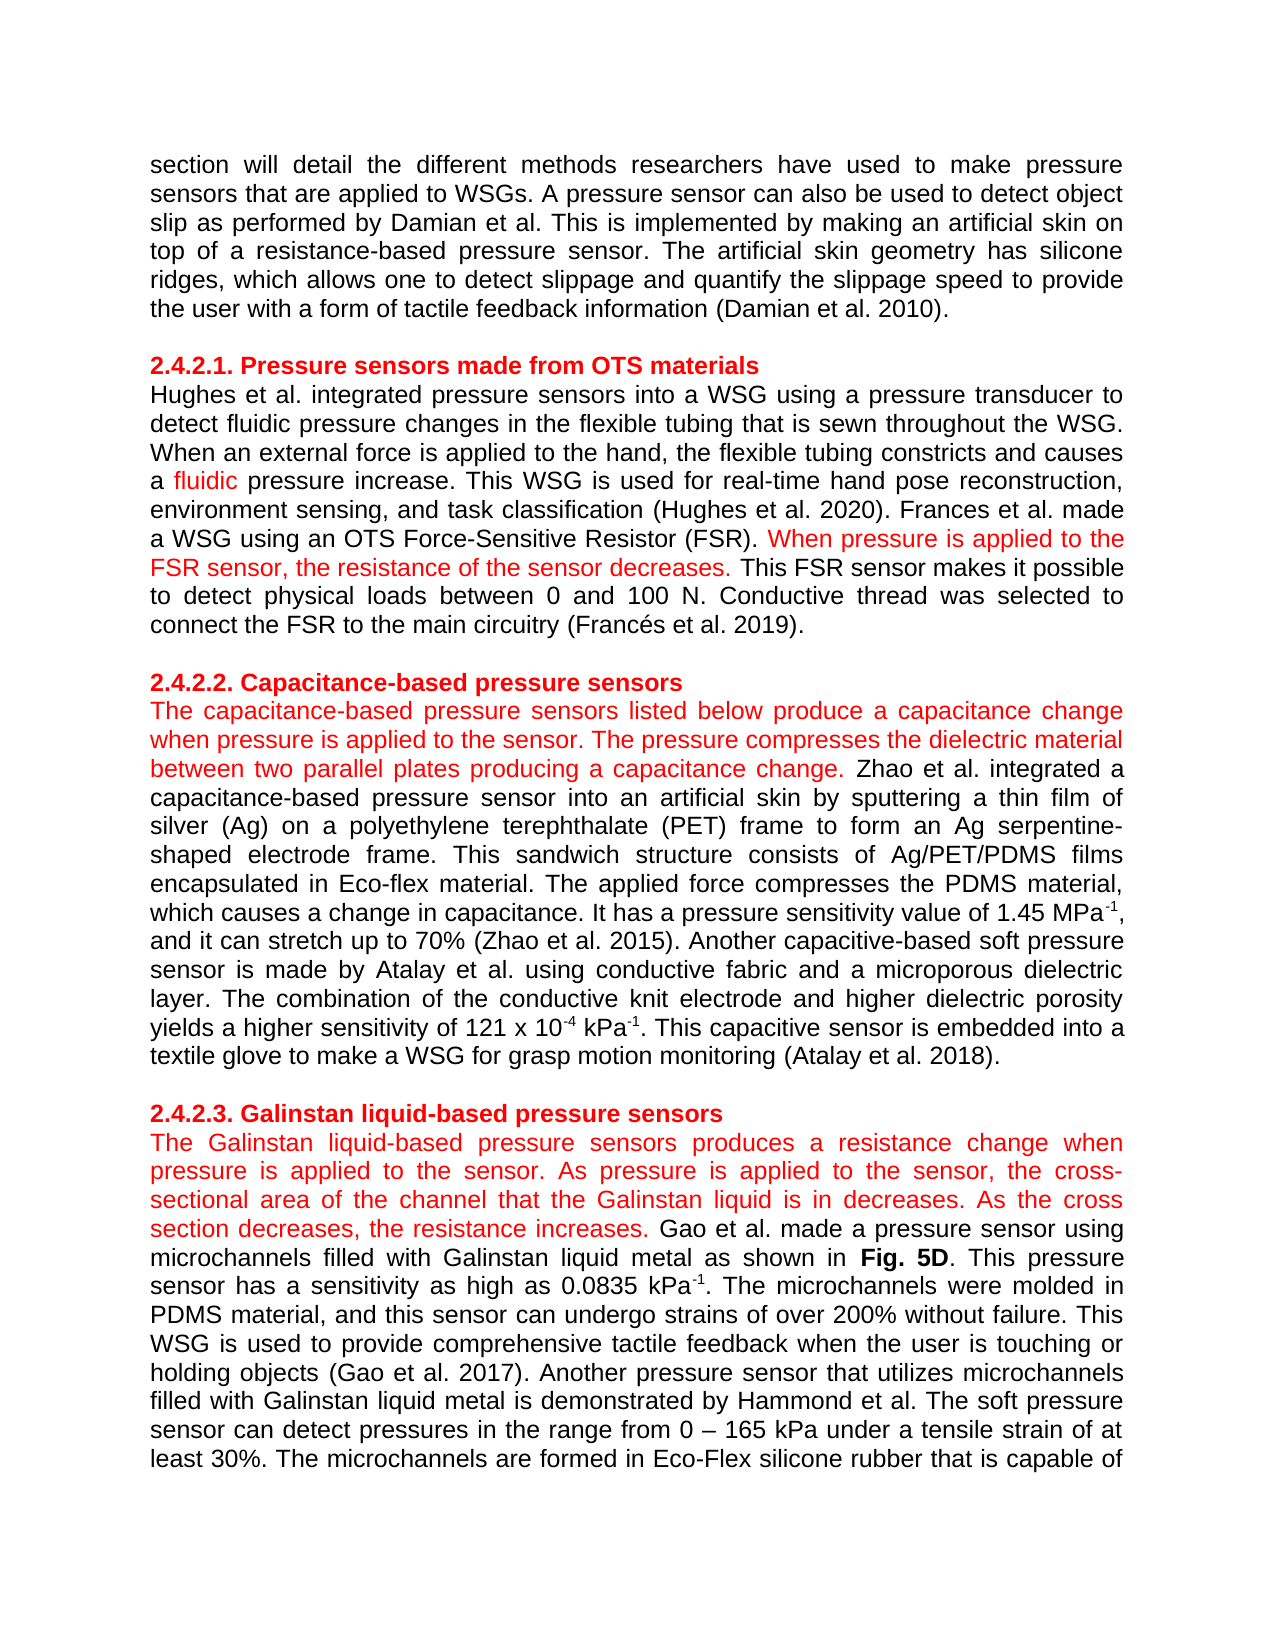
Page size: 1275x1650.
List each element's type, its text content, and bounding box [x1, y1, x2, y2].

text 2.4.2.1. Pressure sensors made from OTS materials [150, 351, 1125, 380]
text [150, 150, 1125, 322]
text 2.4.2.2. Capacitance-based pressure sensors [150, 667, 1125, 696]
text 2.4.2.3. Galinstan liquid-based pressure sensors [150, 1099, 1125, 1127]
text The capacitance-based pressure sensors listed below produce a capacitance change when pressure is applied to the sensor. The pressure compresses the dielectric material between two parallel plates producing a capacitance change. Zhao et al. integrated a capacitance-based pressure sensor into an artificial skin by sputtering a thin film of silver (Ag) on a polyethylene terephthalate (PET) frame to form an Ag serpentine-shaped electrode frame. This sandwich structure consists of Ag/PET/PDMS films encapsulated in Eco-flex material. The applied force compresses the PDMS material, which causes a change in capacitance. It has a pressure sensitivity value of 1.45 MPa-1, and it can stretch up to 70% (Zhao et al. 2015). Another capacitive-based soft pressure sensor is made by Atalay et al. using conductive fabric and a microporous dielectric layer. The combination of the conductive knit electrode and higher dielectric porosity yields a higher sensitivity of 121 x 10-4 kPa-1. This capacitive sensor is embedded into a textile glove to make a WSG for grasp motion monitoring (Atalay et al. 2018). [150, 696, 1125, 1070]
text Hughes et al. integrated pressure sensors into a WSG using a pressure transducer to detect fluidic pressure changes in the flexible tubing that is sewn throughout the WSG. When an external force is applied to the hand, the flexible tubing constricts and causes a fluidic pressure increase. This WSG is used for real-time hand pose reconstruction, environment sensing, and task classification (Hughes et al. 2020). Frances et al. made a WSG using an OTS Force-Sensitive Resistor (FSR). When pressure is applied to the FSR sensor, the resistance of the sensor decreases. This FSR sensor makes it possible to detect physical loads between 0 and 100 N. Conductive thread was selected to connect the FSR to the main circuitry (Francés et al. 2019). [150, 380, 1125, 639]
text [150, 1127, 1125, 1472]
